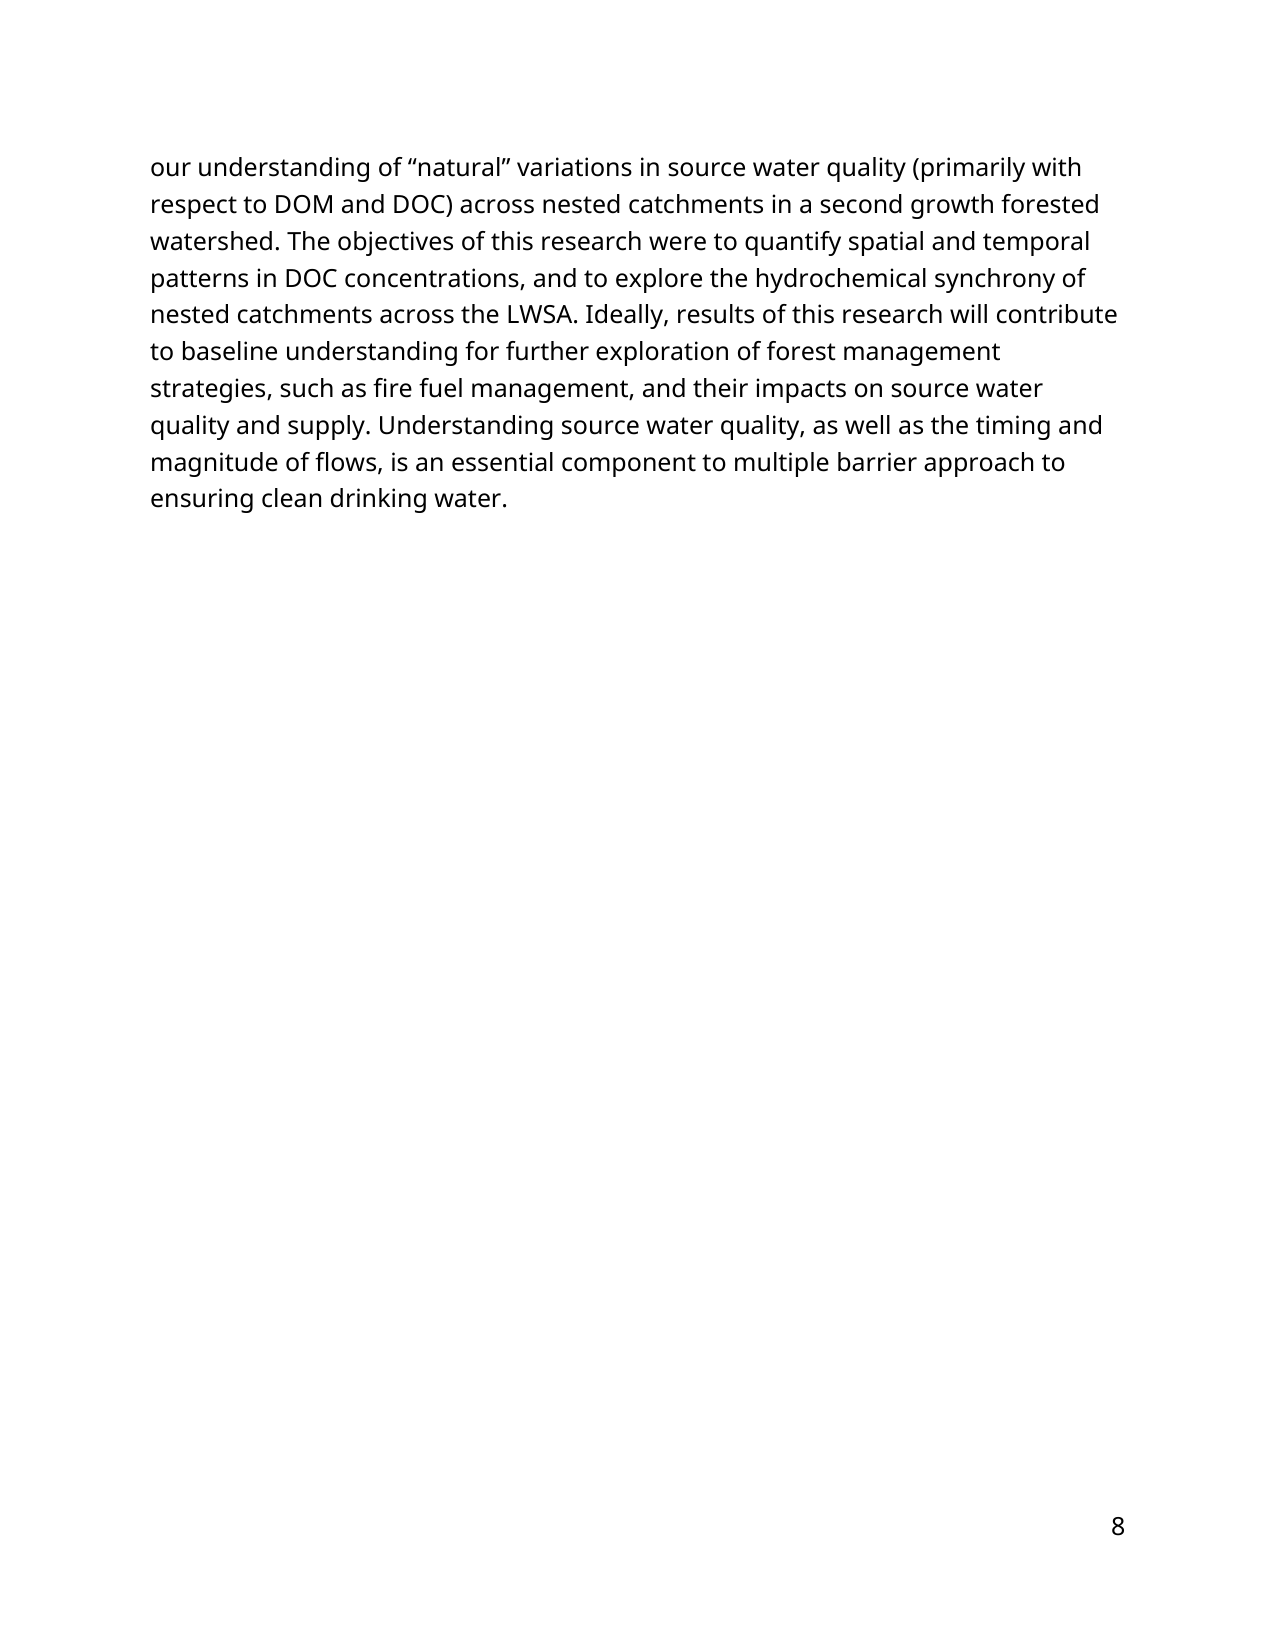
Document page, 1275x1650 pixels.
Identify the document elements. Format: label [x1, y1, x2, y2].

text [150, 150, 1125, 515]
